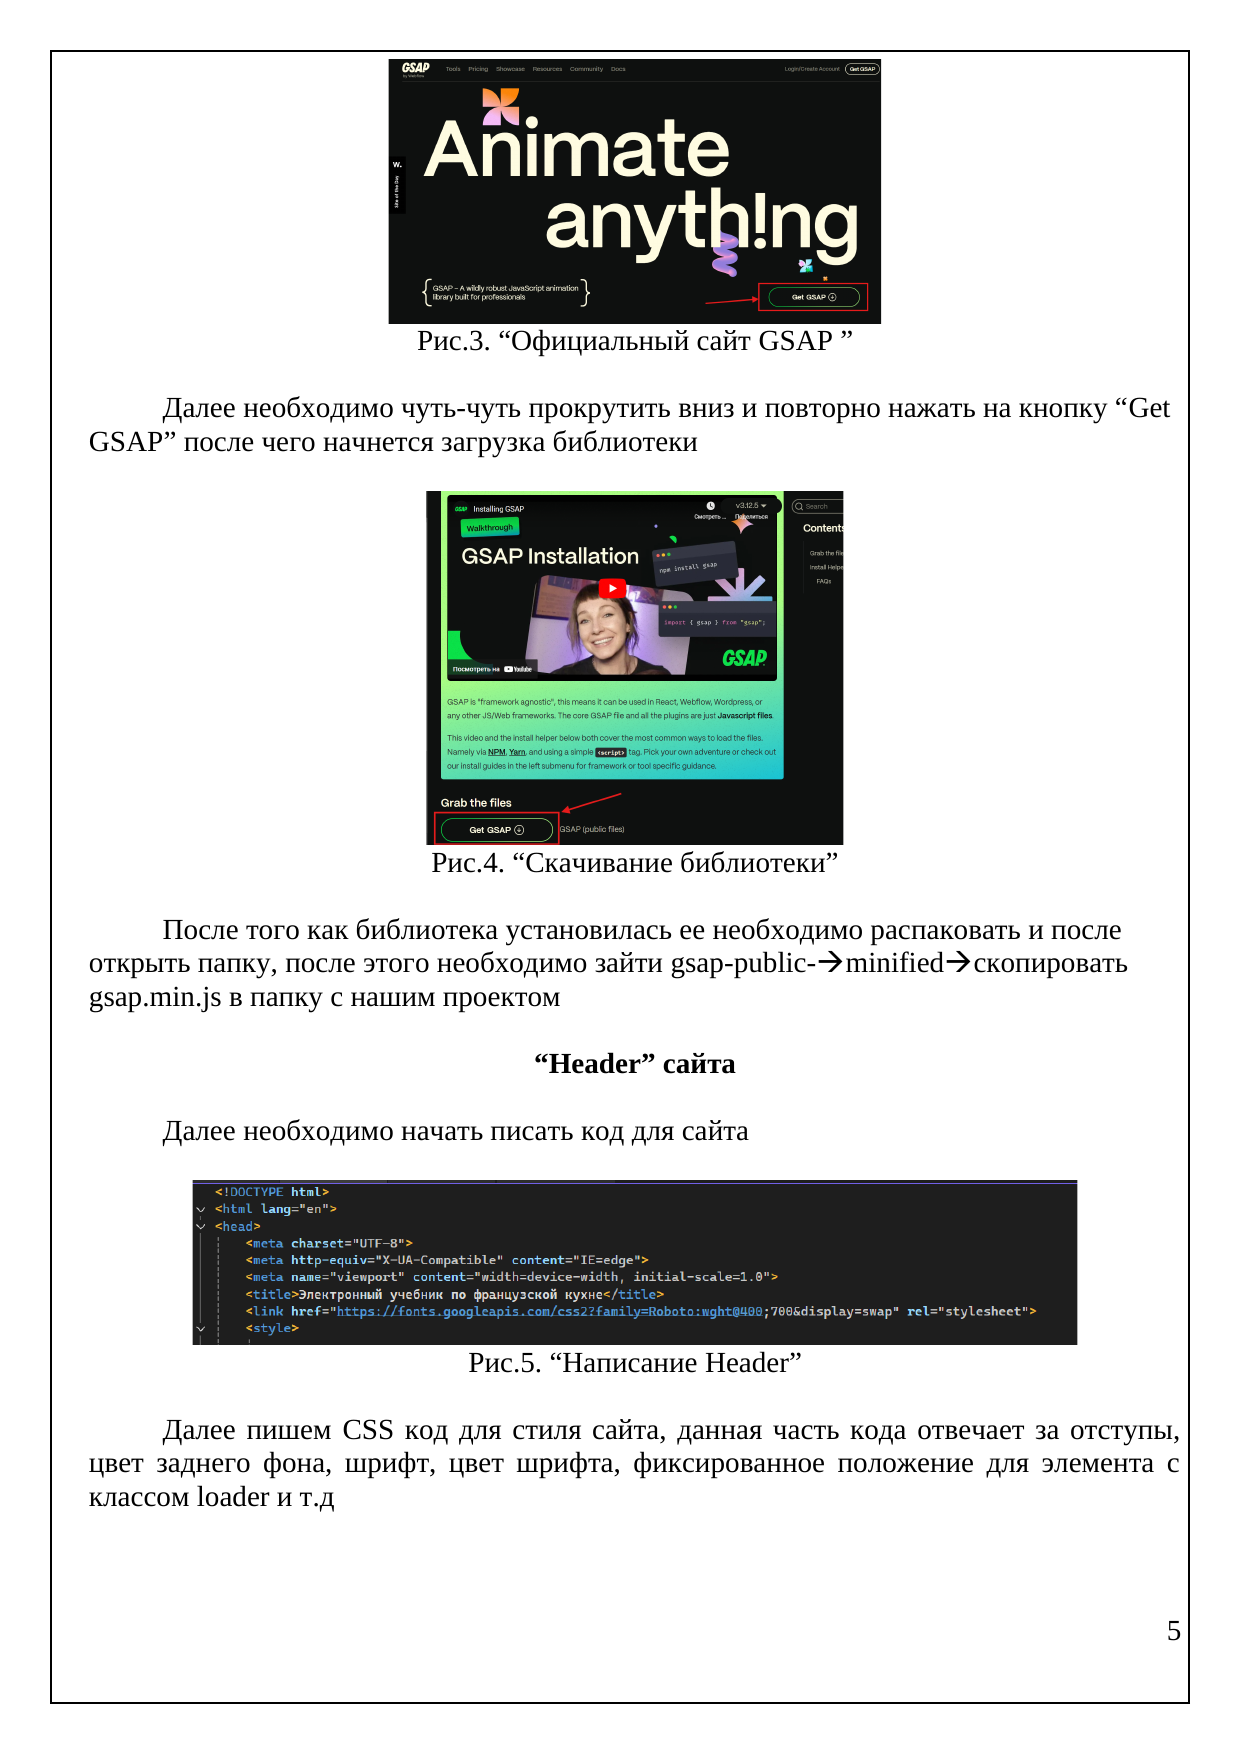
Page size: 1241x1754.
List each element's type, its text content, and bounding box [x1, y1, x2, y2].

text Далее пишем CSS код для стиля сайта, данная часть кода отвечает за отступы, цвет заднего фона, шрифт, цвет шрифта, фиксированное положение для элемента с классом loader и т.д [89, 1412, 1181, 1512]
text “Header” сайта [89, 1046, 1181, 1079]
text Рис.4. “Скачивание библиотеки” [89, 845, 1181, 878]
picture [388, 59, 882, 324]
text Далее необходимо чуть-чуть прокрутить вниз и повторно нажать на кнопку “Get GSAP” после чего начнется загрузка библиотеки [89, 390, 1181, 457]
text Рис.3. “Официальный сайт GSAP ” [89, 323, 1181, 357]
text Рис.5. “Написание Header” [89, 1345, 1181, 1378]
text Далее необходимо начать писать код для сайта [89, 1113, 1181, 1147]
text После того как библиотека установилась ее необходимо распаковать и после открыть папку, после этого необходимо зайти gsap-public-minifiedскопировать gsap.min.js в папку с нашим проектом [89, 912, 1181, 1012]
picture [192, 1180, 1078, 1345]
picture [426, 491, 844, 845]
